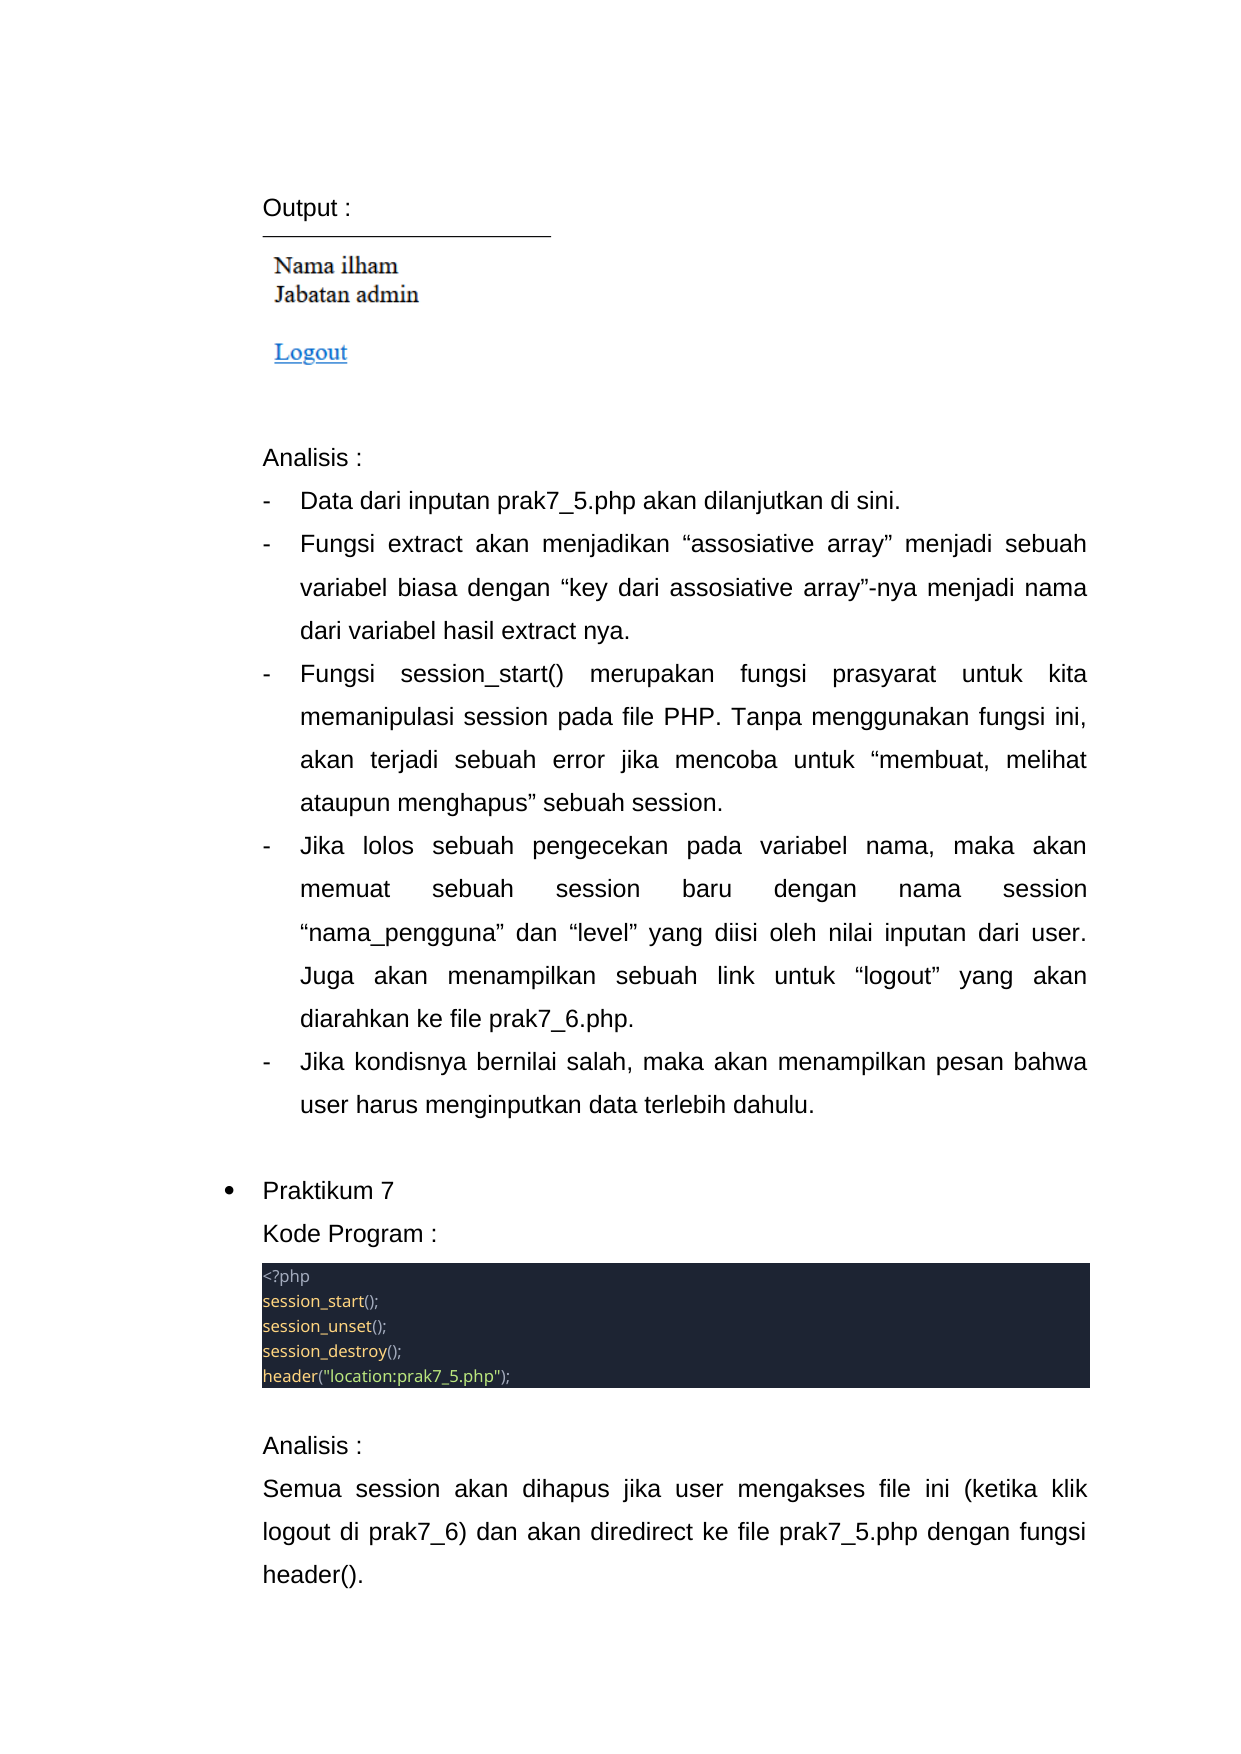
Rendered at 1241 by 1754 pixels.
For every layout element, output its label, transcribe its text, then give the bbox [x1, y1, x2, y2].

text <?php [262, 1263, 1090, 1288]
list Semua session akan dihapus jika user mengakses file ini (ketika klik logout di prak7_6) dan akan diredirect ke file prak7_5.php dengan fungsi header(). [262, 1474, 1088, 1589]
picture [262, 236, 552, 430]
list Analisis : [262, 1431, 1088, 1459]
list Analisis : [262, 443, 1088, 472]
list Jika lolos sebuah pengecekan pada variabel nama, maka akan memuat sebuah session baru dengan nama session “nama_pengguna” dan “level” yang diisi oleh nilai inputan dari user. Juga akan menampilkan sebuah link untuk “logout” yang akan diarahkan ke file prak7_6.php. [262, 831, 1088, 1032]
text header("location:prak7_5.php"); [262, 1363, 1090, 1388]
list Kode Program : [262, 1219, 1088, 1248]
text session_start(); [262, 1288, 1090, 1313]
text session_unset(); [262, 1313, 1090, 1338]
list Fungsi session_start() merupakan fungsi prasyarat untuk kita memanipulasi session pada file PHP. Tanpa menggunakan fungsi ini, akan terjadi sebuah error jika mencoba untuk “membuat, melihat ataupun menghapus” sebuah session. [262, 659, 1088, 817]
text session_destroy(); [262, 1338, 1090, 1363]
list Jika kondisnya bernilai salah, maka akan menampilkan pesan bahwa user harus menginputkan data terlebih dahulu. [262, 1047, 1088, 1119]
list Data dari inputan prak7_5.php akan dilanjutkan di sini. [262, 486, 1088, 515]
list Fungsi extract akan menjadikan “assosiative array” menjadi sebuah variabel biasa dengan “key dari assosiative array”-nya menjadi nama dari variabel hasil extract nya. [262, 529, 1088, 644]
list Output : [262, 193, 1088, 222]
list Praktikum 7 [225, 1176, 1088, 1205]
